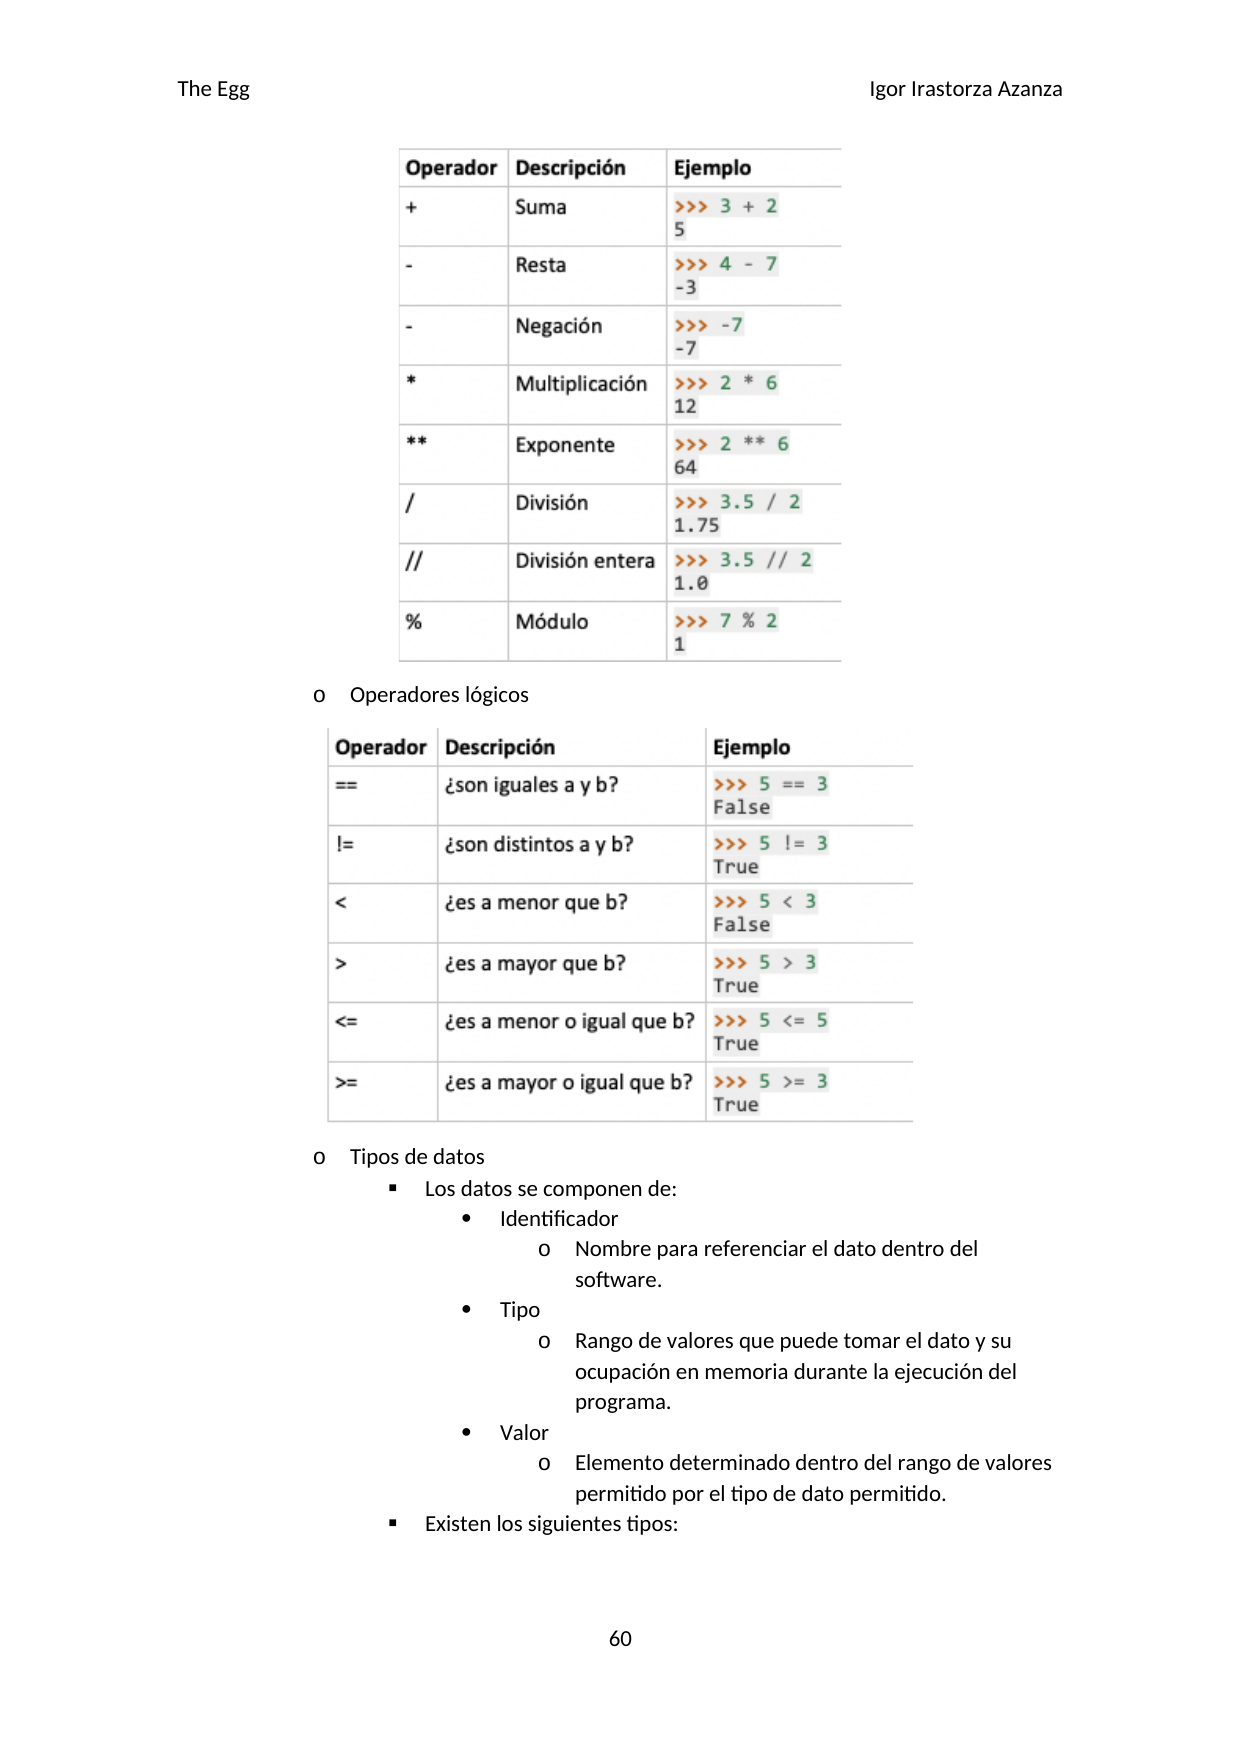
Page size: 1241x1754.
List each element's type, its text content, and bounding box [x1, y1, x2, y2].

list Rango de valores que puede tomar el dato y su ocupación en memoria durante la ejecución del programa. [537, 1326, 1063, 1415]
list Identificador [462, 1204, 1063, 1232]
list Elemento determinado dentro del rango de valores permitido por el tipo de dato permitido. [537, 1448, 1063, 1507]
list Tipos de datos [312, 1142, 1063, 1171]
list Existen los siguientes tipos: [387, 1509, 1063, 1537]
list Los datos se componen de: [387, 1174, 1063, 1202]
list Nombre para referenciar el dato dentro del software. [537, 1234, 1063, 1293]
picture [327, 728, 914, 1124]
list Tipo [462, 1296, 1063, 1324]
picture [398, 147, 842, 662]
list Operadores lógicos [312, 680, 1063, 709]
list Valor [462, 1418, 1063, 1446]
